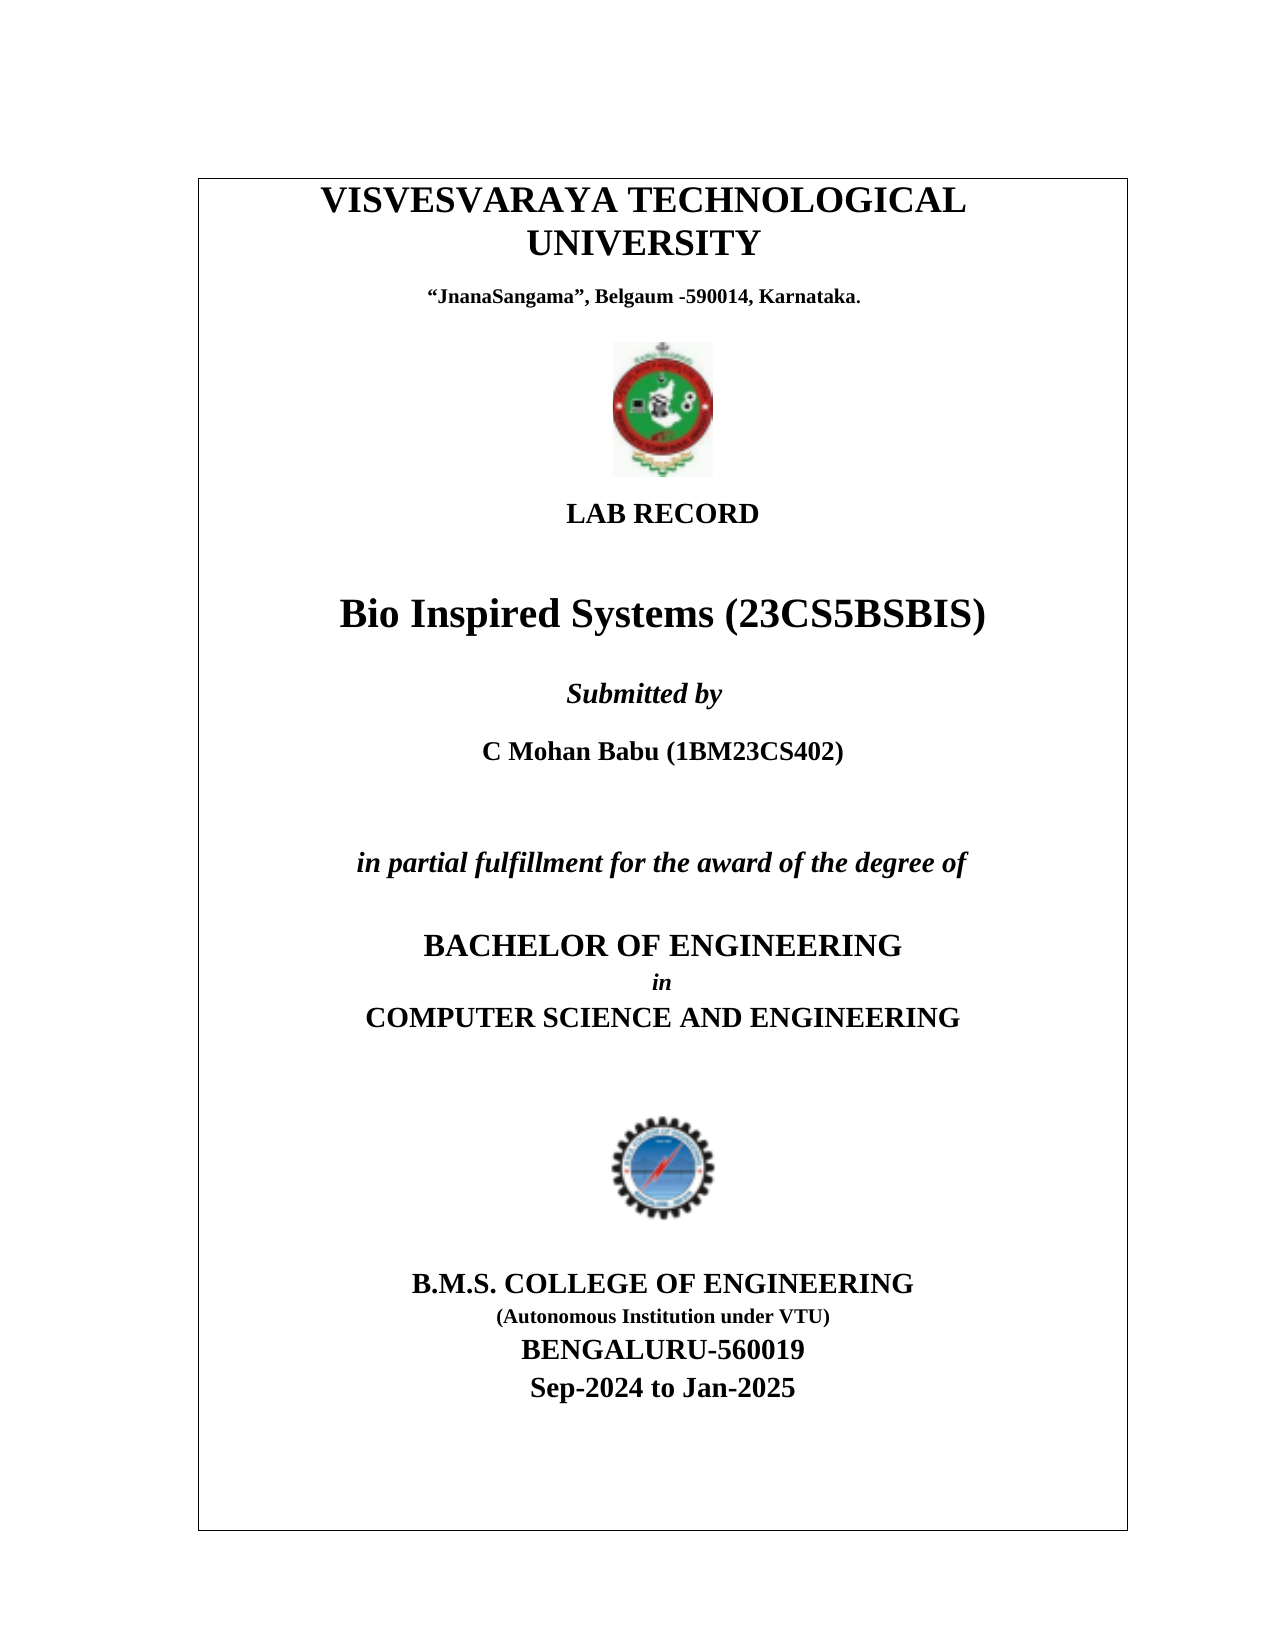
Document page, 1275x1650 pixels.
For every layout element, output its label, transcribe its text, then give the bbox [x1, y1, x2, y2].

picture [612, 342, 713, 477]
picture [608, 1115, 717, 1224]
table_header VISVESVARAYA TECHNOLOGICAL UNIVERSITY “JnanaSangama”, Belgaum -590014, Karnataka. LAB RECORD Bio Inspired Systems (23CS5BSBIS) Submitted by C Mohan Babu (1BM23CS402) in partial fulfillment for the award of the degree of BACHELOR OF ENGINEERING in COMPUTER SCIENCE AND ENGINEERING B.M.S. COLLEGE OF ENGINEERING (Autonomous Institution under VTU) BENGALURU-560019 Sep-2024 to Jan-2025 [199, 179, 1127, 1530]
